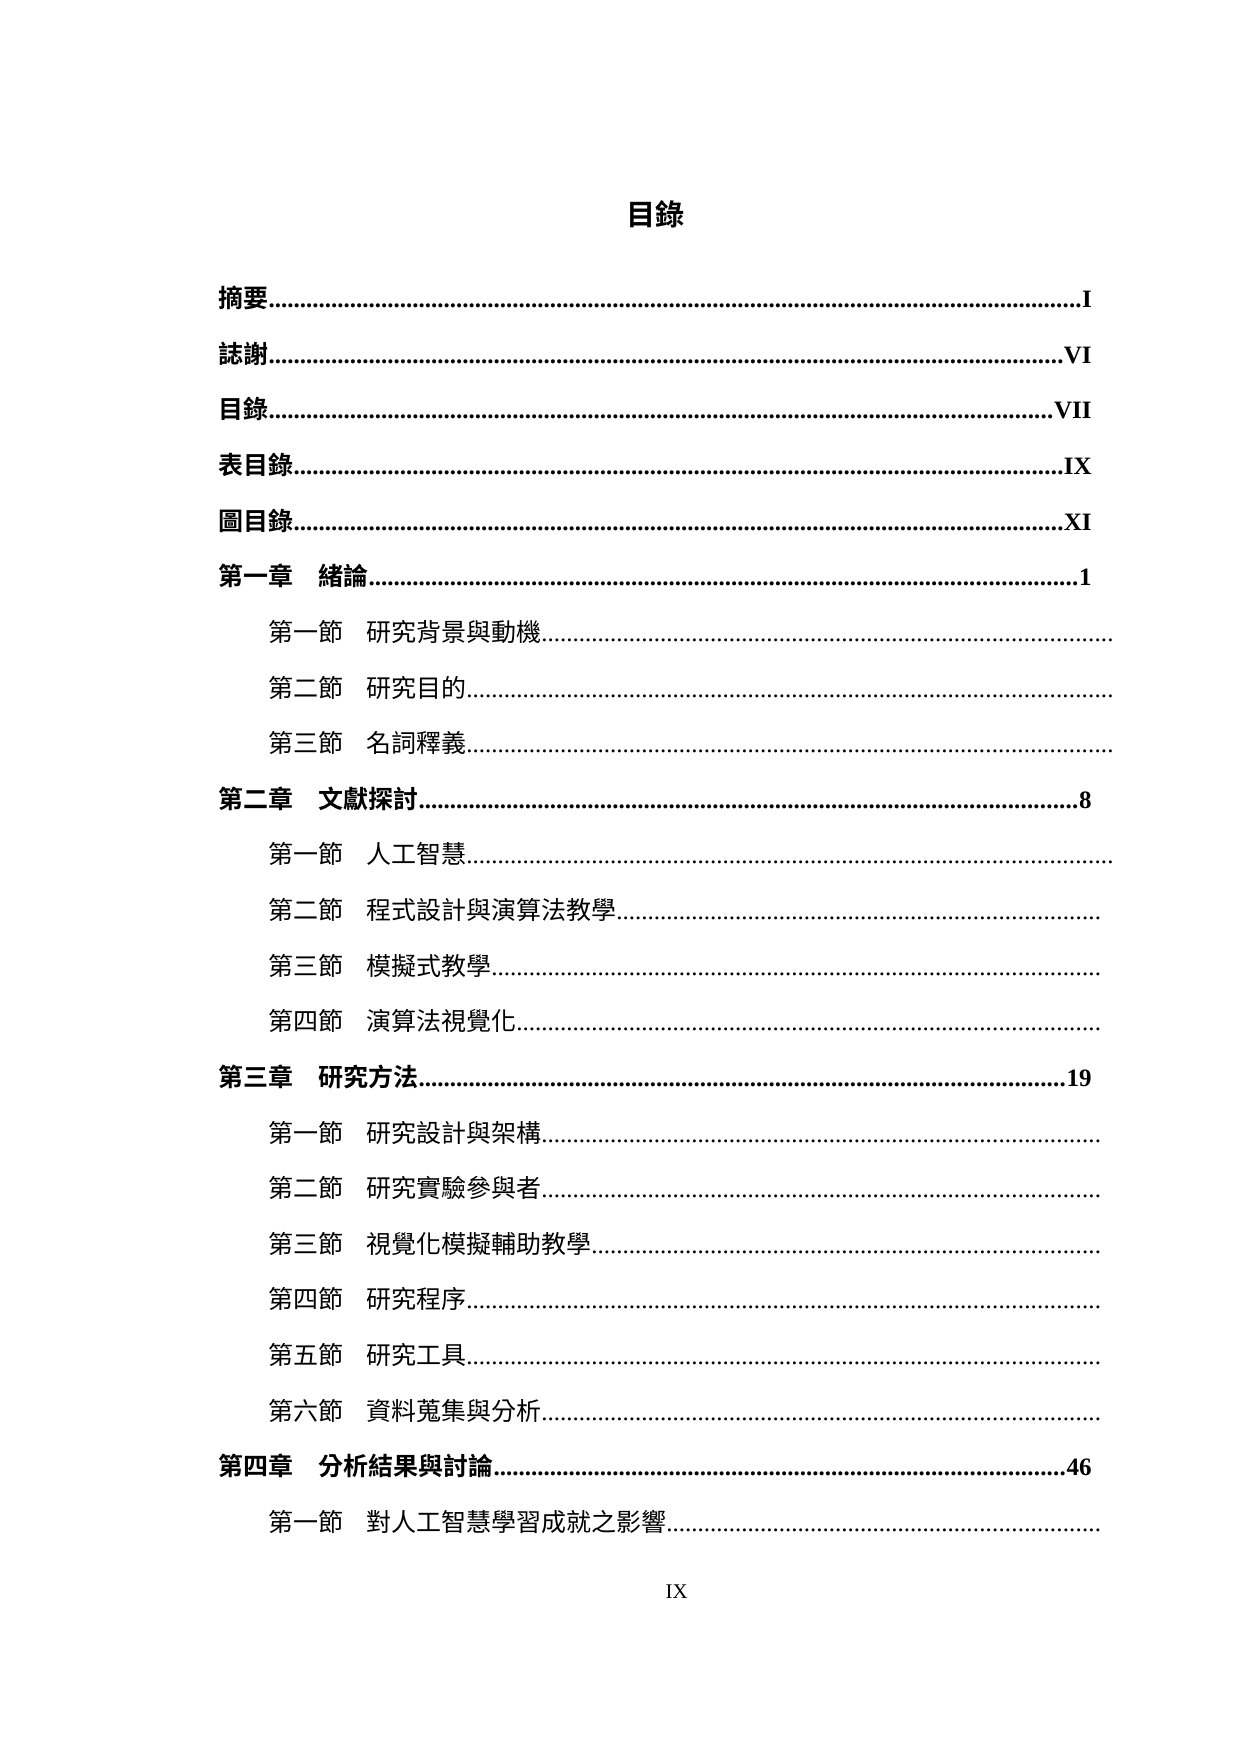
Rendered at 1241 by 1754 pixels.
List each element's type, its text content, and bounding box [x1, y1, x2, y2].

text 第五節 研究工具 38 [268, 1335, 1092, 1372]
text 第三章 研究方法 19 [218, 1057, 1092, 1094]
text 第二節 研究目的 5 [268, 667, 1092, 705]
text 第一章 緒論 1 [218, 556, 1092, 594]
text 摘要 I [218, 278, 1092, 316]
text 第二節 程式設計與演算法教學 12 [268, 890, 1092, 927]
text 第二節 研究實驗參與者 21 [268, 1168, 1092, 1206]
text 第三節 名詞釋義 6 [268, 723, 1092, 761]
text 第一節 人工智慧 8 [268, 834, 1092, 872]
text 第四章 分析結果與討論 46 [218, 1446, 1092, 1484]
text 第四節 演算法視覺化 18 [268, 1001, 1092, 1039]
text 第三節 模擬式教學 14 [268, 946, 1092, 983]
title 目錄 [218, 176, 1092, 251]
text 第一節 對人工智慧學習成就之影響 46 [268, 1502, 1092, 1539]
text 目錄 VII [218, 389, 1092, 427]
text 表目錄 IX [218, 445, 1092, 482]
text 第一節 研究設計與架構 19 [268, 1112, 1092, 1150]
text 第一節 研究背景與動機 1 [268, 612, 1092, 649]
text 第二章 文獻探討 8 [218, 779, 1092, 816]
text 第六節 資料蒐集與分析 43 [268, 1391, 1092, 1428]
text 圖目錄 XI [218, 501, 1092, 538]
text 誌謝 VI [218, 334, 1092, 371]
text 第四節 研究程序 32 [268, 1279, 1092, 1317]
text 第三節 視覺化模擬輔助教學 22 [268, 1224, 1092, 1261]
